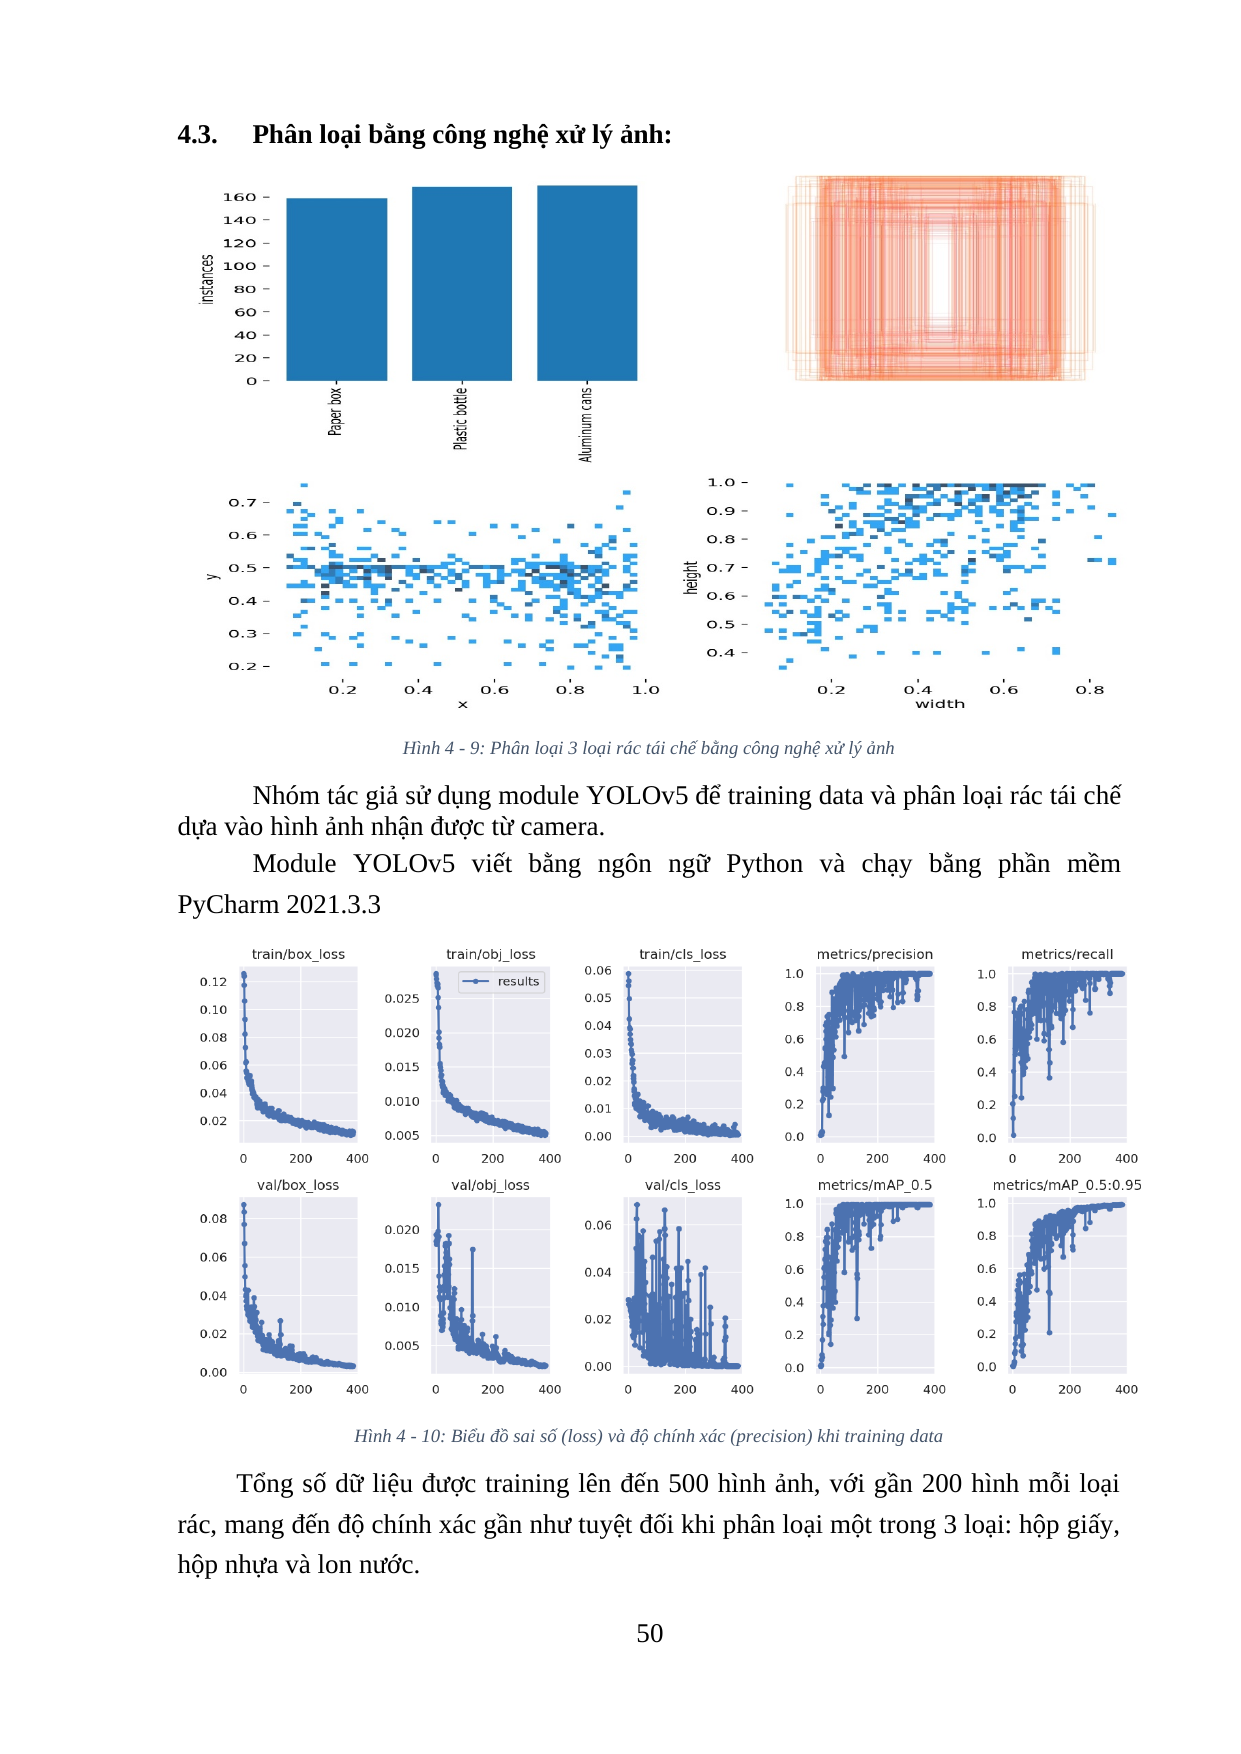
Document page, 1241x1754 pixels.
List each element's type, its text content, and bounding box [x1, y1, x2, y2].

text Tổng số dữ liệu được training lên đến 500 hình ảnh, với gần 200 hình mỗi loại rác, mang đến độ chính xác gần như tuyệt đối khi phân loại một trong 3 loại: hộp giấy, hộp nhựa và lon nước. [177, 1467, 1122, 1579]
text Module YOLOv5 viết bằng ngôn ngữ Python và chạy bằng phần mềm PyCharm 2021.3.3 [177, 847, 1122, 919]
text Nhóm tác giả sử dụng module YOLOv5 để training data và phân loại rác tái chế dựa vào hình ảnh nhận được từ camera. [177, 779, 1122, 841]
picture [177, 164, 1153, 721]
picture [177, 934, 1153, 1410]
subtitle Phân loại bằng công nghệ xử lý ảnh: [177, 118, 1122, 149]
